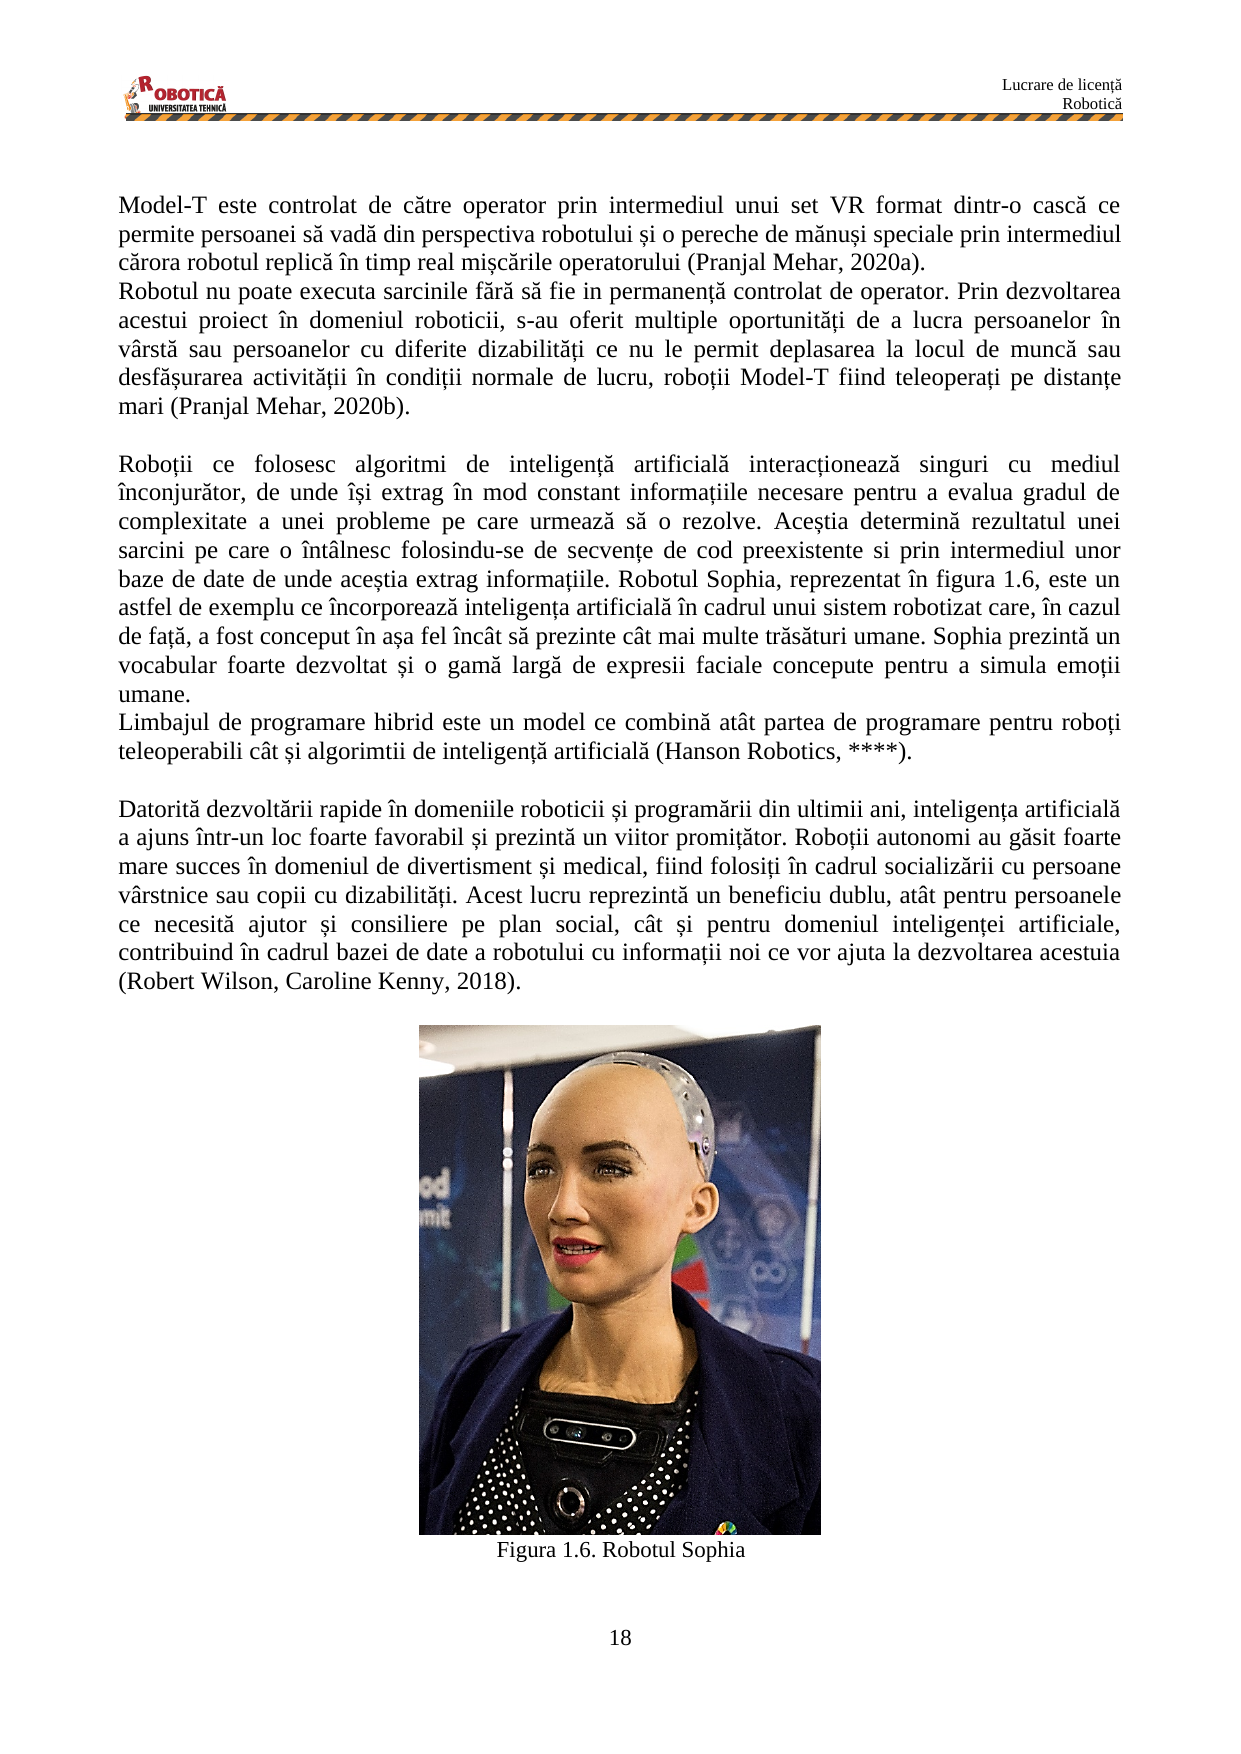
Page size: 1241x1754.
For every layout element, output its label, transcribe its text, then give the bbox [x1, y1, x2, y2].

text Roboții ce folosesc algoritmi de inteligență artificială interacționează singuri cu mediul înconjurător, de unde își extrag în mod constant informațiile necesare pentru a evalua gradul de complexitate a unei probleme pe care urmează să o rezolve. Aceștia determină rezultatul unei sarcini pe care o întâlnesc folosindu-se de secvențe de cod preexistente si prin intermediul unor baze de date de unde aceștia extrag informațiile. Robotul Sophia, reprezentat în figura 1.6, este un astfel de exemplu ce încorporează inteligența artificială în cadrul unui sistem robotizat care, în cazul de față, a fost conceput în așa fel încât să prezinte cât mai multe trăsături umane. Sophia prezintă un vocabular foarte dezvoltat și o gamă largă de expresii faciale concepute pentru a simula emoții umane. [118, 449, 1122, 707]
picture [419, 1025, 821, 1535]
text Datorită dezvoltării rapide în domeniile roboticii și programării din ultimii ani, inteligența artificială a ajuns într-un loc foarte favorabil și prezintă un viitor promițător. Roboții autonomi au găsit foarte mare succes în domeniul de divertisment și medical, fiind folosiți în cadrul socializării cu persoane vârstnice sau copii cu dizabilități. Acest lucru reprezintă un beneficiu dublu, atât pentru persoanele ce necesită ajutor și consiliere pe plan social, cât și pentru domeniul inteligenței artificiale, contribuind în cadrul bazei de date a robotului cu informații noi ce vor ajuta la dezvoltarea acestuia (Robert Wilson, Caroline Kenny, 2018). [118, 794, 1122, 995]
text Limbajul de programare hibrid este un model ce combină atât partea de programare pentru roboți teleoperabili cât și algorimtii de inteligență artificială (Hanson Robotics, ****). [118, 707, 1122, 765]
text Robotul nu poate executa sarcinile fără să fie in permanență controlat de operator. Prin dezvoltarea acestui proiect în domeniul roboticii, s-au oferit multiple oportunități de a lucra persoanelor în vârstă sau persoanelor cu diferite dizabilități ce nu le permit deplasarea la locul de muncă sau desfășurarea activității în condiții normale de lucru, roboții Model-T fiind teleoperați pe distanțe mari (Pranjal Mehar, 2020b). [118, 276, 1122, 420]
text Model-T este controlat de către operator prin intermediul unui set VR format dintr-o cască ce permite persoanei să vadă din perspectiva robotului și o pereche de mănuși speciale prin intermediul cărora robotul replică în timp real mișcările operatorului (Pranjal Mehar, 2020a). [118, 190, 1122, 276]
picture [121, 75, 1123, 122]
